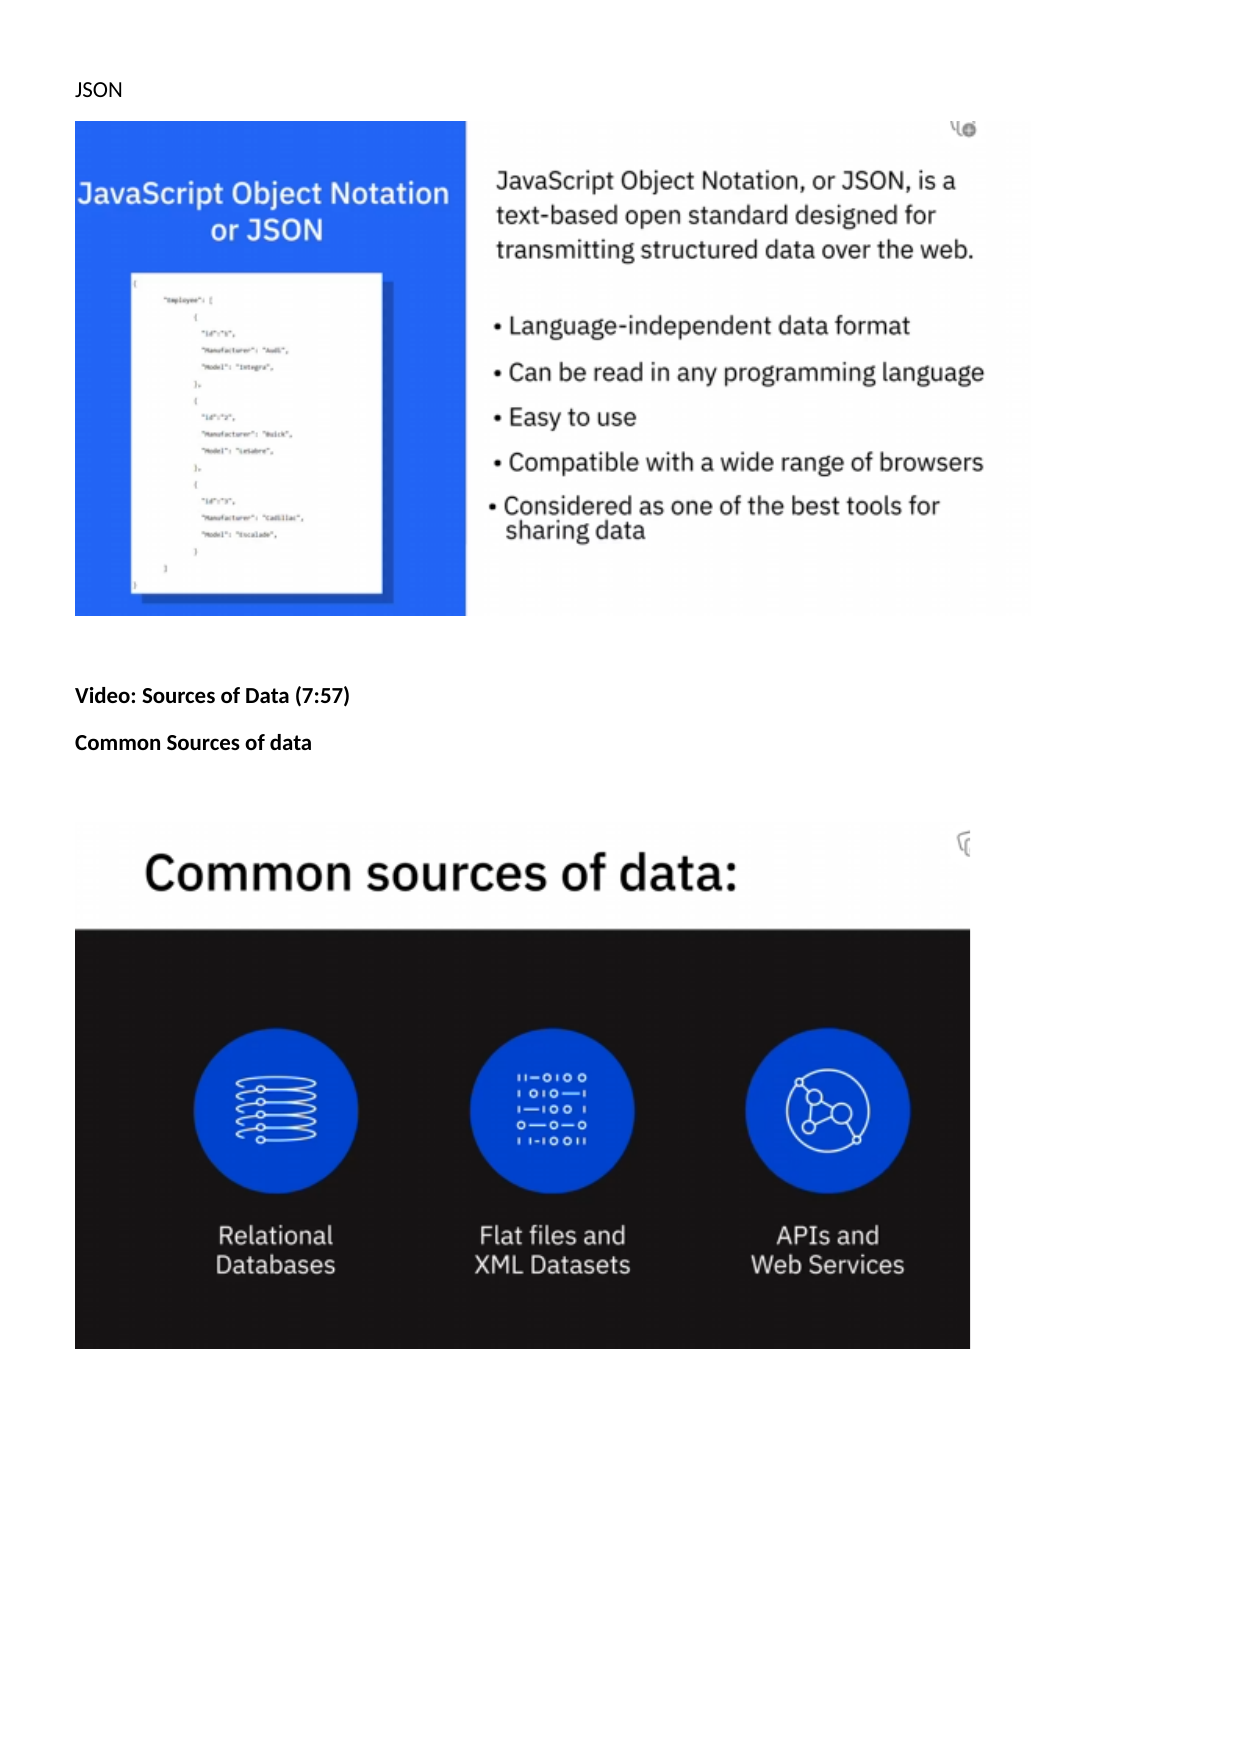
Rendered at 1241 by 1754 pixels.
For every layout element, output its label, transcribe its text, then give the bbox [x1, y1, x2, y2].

picture [75, 822, 971, 1349]
text Video: Sources of Data (7:57) [75, 681, 1165, 709]
picture [75, 121, 1032, 616]
text Common Sources of data [75, 728, 1165, 756]
text JSON [75, 75, 1165, 103]
